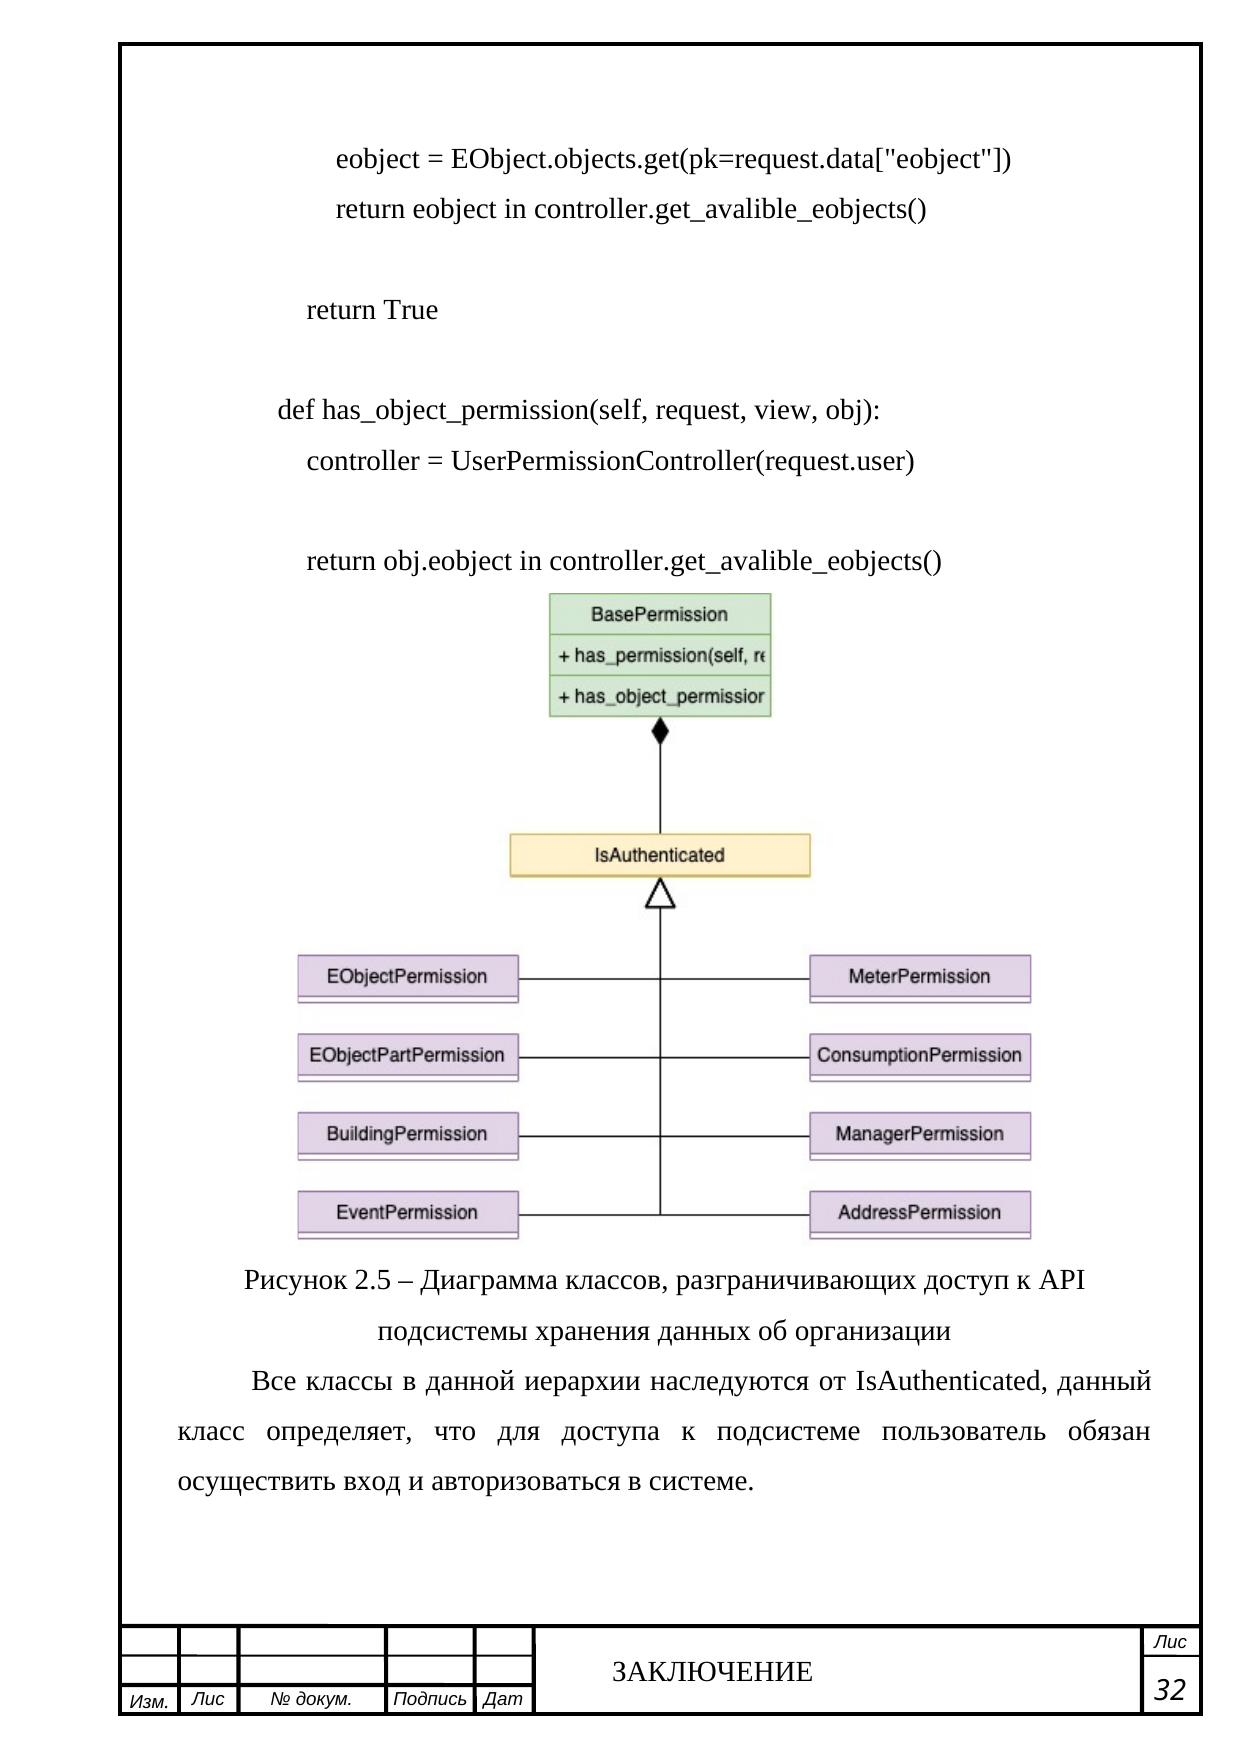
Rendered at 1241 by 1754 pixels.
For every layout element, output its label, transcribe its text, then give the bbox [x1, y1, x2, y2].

text return obj.eobject in controller.get_avalible_eobjects() [177, 543, 1152, 577]
text return eobject in controller.get_avalible_eobjects() [177, 191, 1152, 225]
text eobject = EObject.objects.get(pk=request.data["eobject"]) [177, 141, 1152, 174]
text return True [177, 292, 1152, 325]
text Рисунок 2.5 – Диаграмма классов, разграничивающих доступ к API подсистемы хранения данных об организации [177, 1262, 1152, 1346]
picture [297, 593, 1032, 1246]
text def has_object_permission(self, request, view, obj): [177, 392, 1152, 426]
text controller = UserPermissionController(request.user) [177, 443, 1152, 476]
text Все классы в данной иерархии наследуются от IsAuthenticated, данный класс определяет, что для доступа к подсистеме пользователь обязан осуществить вход и авторизоваться в системе. [177, 1363, 1152, 1497]
